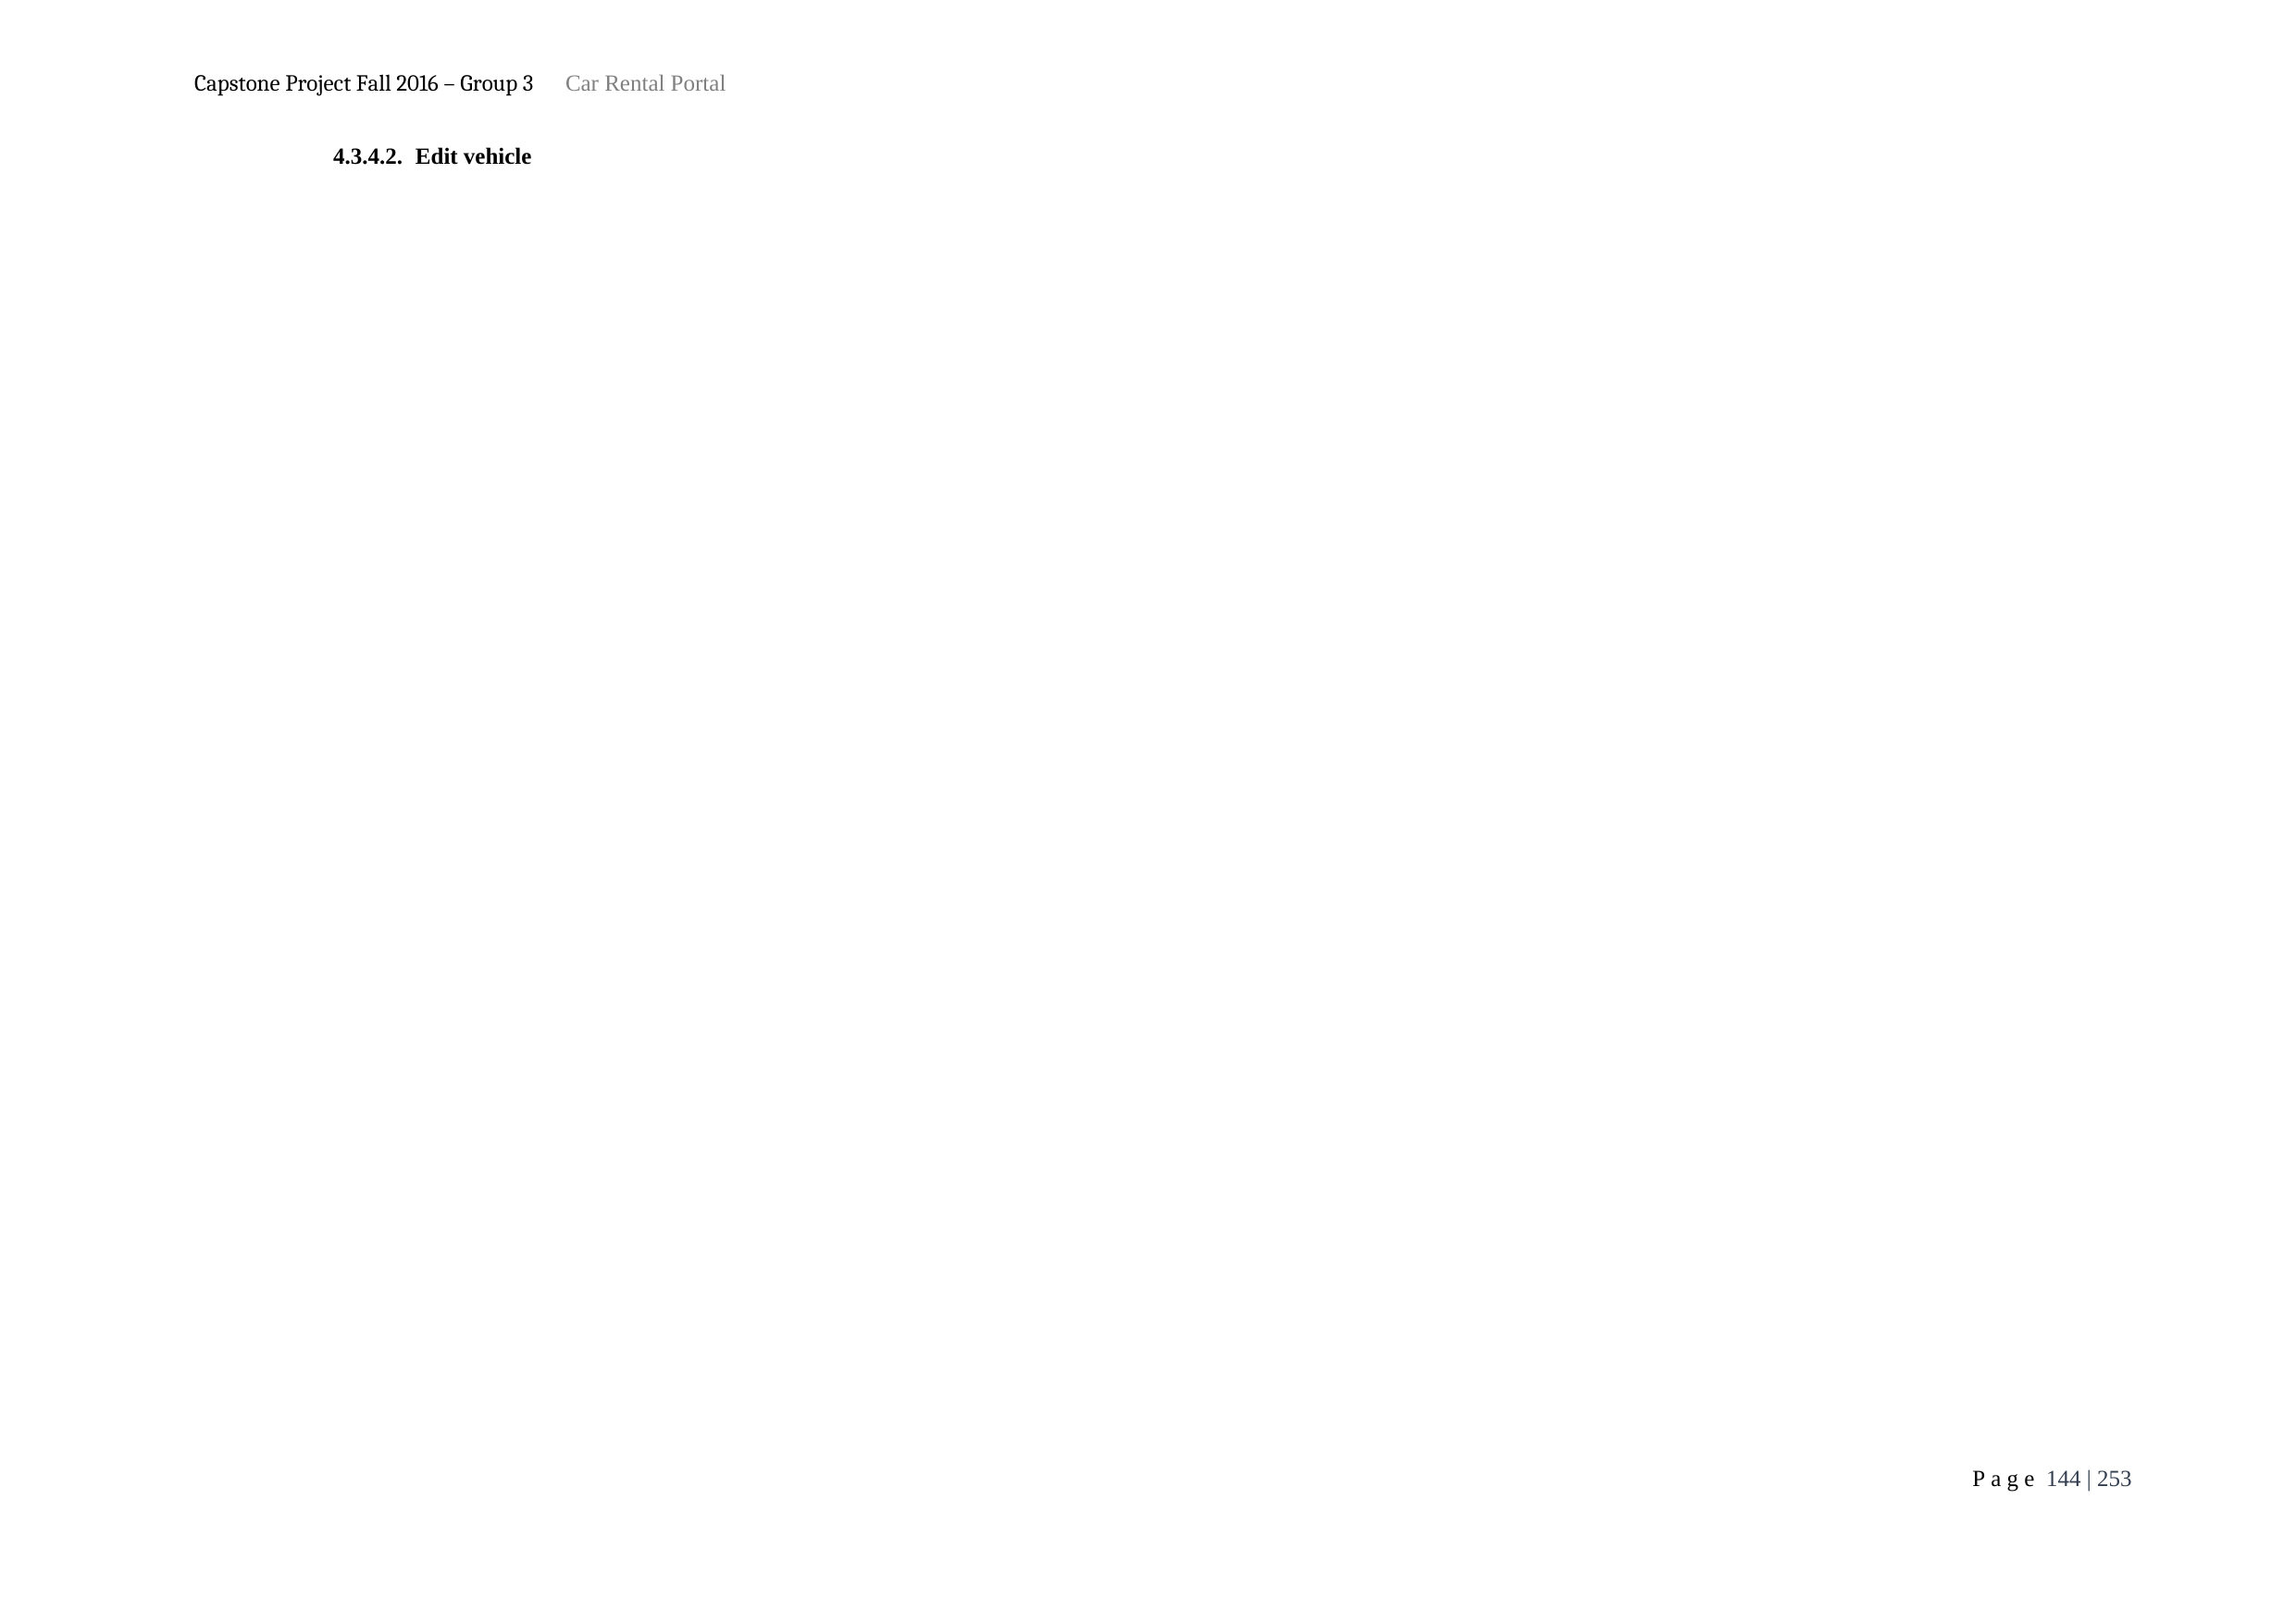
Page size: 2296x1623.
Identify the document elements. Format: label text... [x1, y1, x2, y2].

subtitle Edit vehicle [333, 142, 2156, 169]
